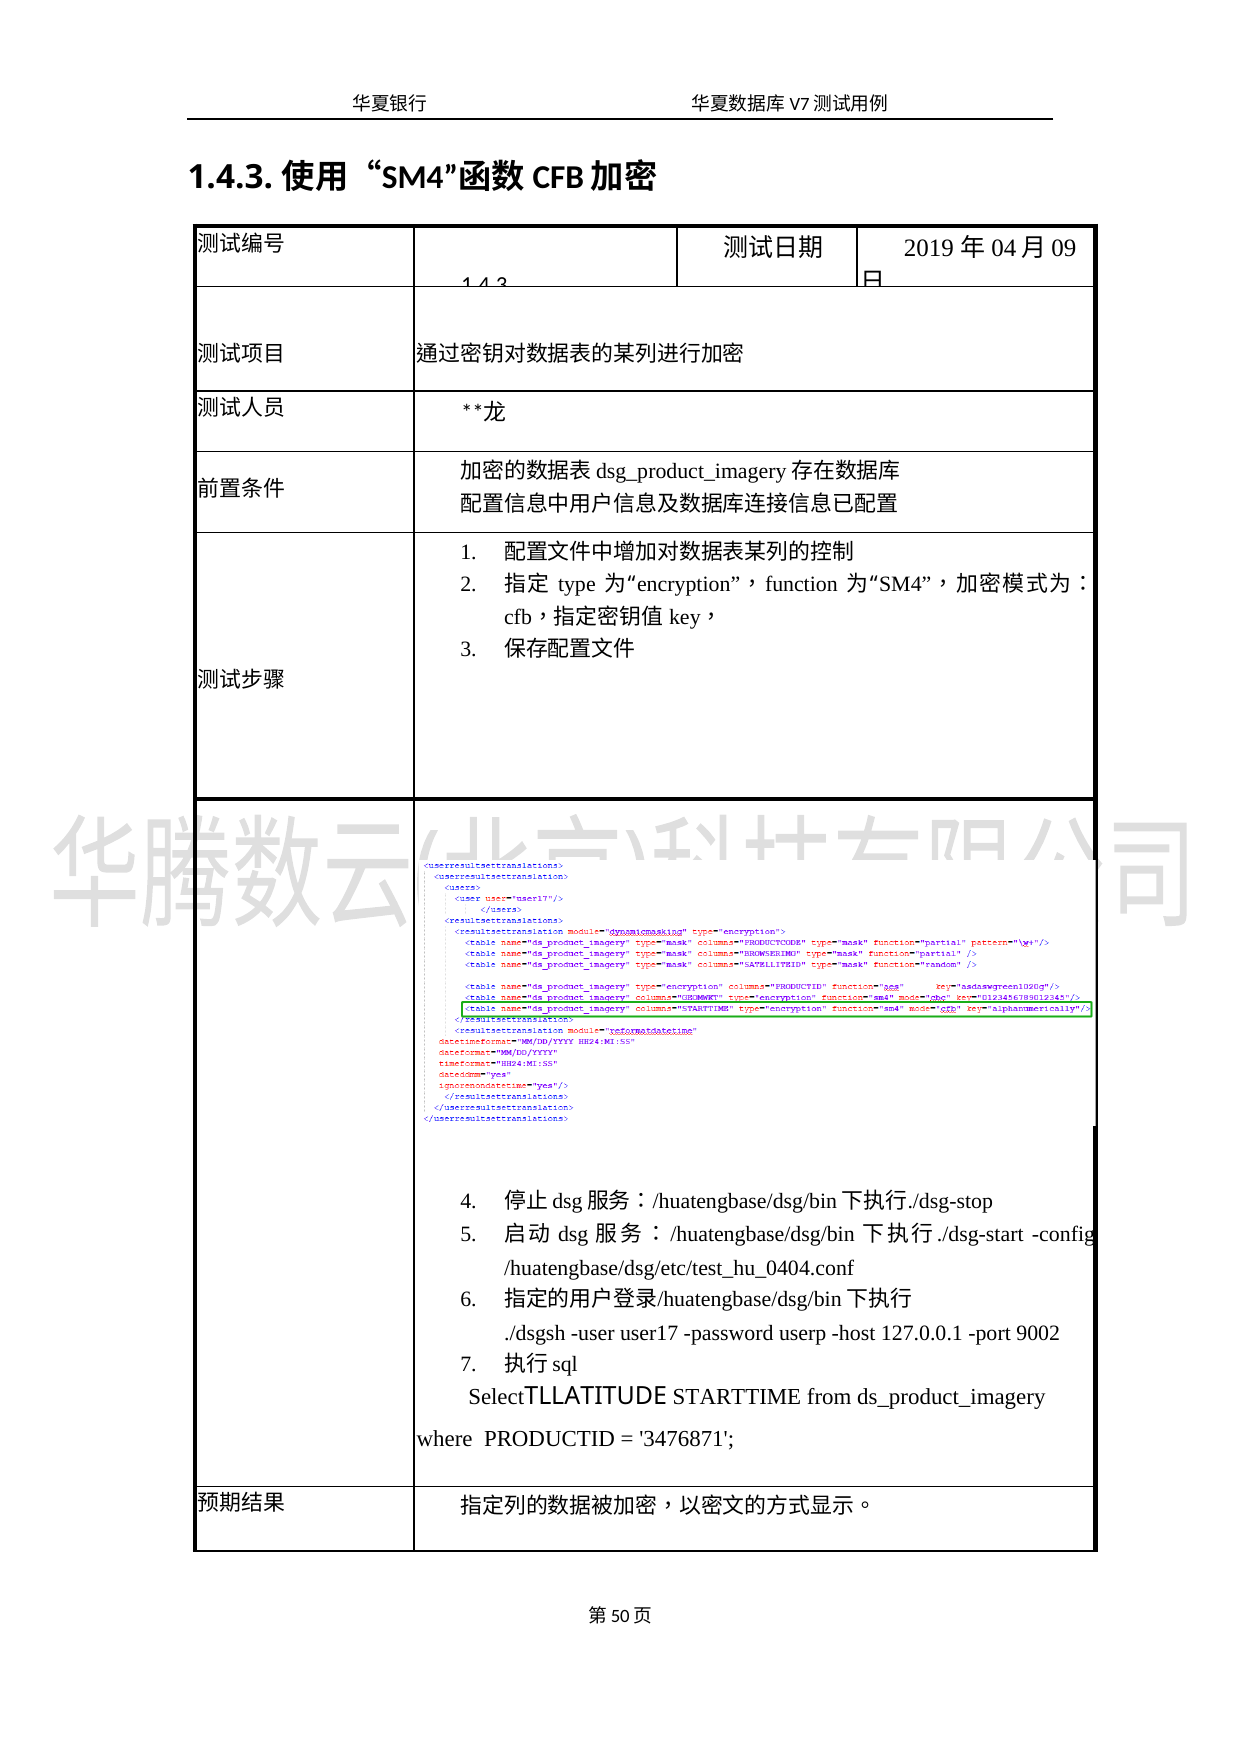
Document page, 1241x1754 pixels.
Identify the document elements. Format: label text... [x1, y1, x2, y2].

table_cell [197, 801, 413, 1486]
table_header 2019 年 04月09日 [858, 228, 1093, 286]
table_header 测试日期 [678, 228, 856, 286]
table_cell 配置文件中增加对数据表某列的控制 指定 type 为“encryption”，function 为“SM4”，加密模式为：cfb，指定密钥值 key， 保存配置文件 [415, 533, 1093, 797]
table_cell 通过密钥对数据表的某列进行加密 [415, 287, 1093, 390]
table_cell 测试步骤 [197, 533, 413, 797]
subtitle 使用“SM4”函数 CFB加密 [187, 150, 1053, 198]
table_cell 前置条件 [197, 452, 413, 532]
table_cell 测试项目 [197, 287, 413, 390]
table_cell 停止dsg服务：/huatengbase/dsg/bin下执行./dsg-stop 启动dsg服务：/huatengbase/dsg/bin下执行./dsg-start -config /huatengbase/dsg/etc/test_hu_0404.conf 指定的用户登录/huatengbase/dsg/bin下执行 ./dsgsh -user user17 -password userp -host 127.0.0.1 -port 9002 执行sql SelectTLLATITUDE STARTTIME from ds_product_imagery where PRODUCTID = '3476871'; [415, 801, 1093, 1486]
table_cell **龙 [415, 392, 1093, 451]
table_header 测试编号 [197, 228, 413, 286]
table_cell 加密的数据表dsg_product_imagery存在数据库 配置信息中用户信息及数据库连接信息已配置 [415, 452, 1093, 532]
table_header 1.4.3 [415, 228, 676, 286]
table_cell 预期结果 [197, 1487, 413, 1550]
table_cell 测试人员 [197, 392, 413, 451]
picture [418, 860, 1096, 1126]
table_cell 指定列的数据被加密，以密文的方式显示。 [415, 1487, 1093, 1550]
